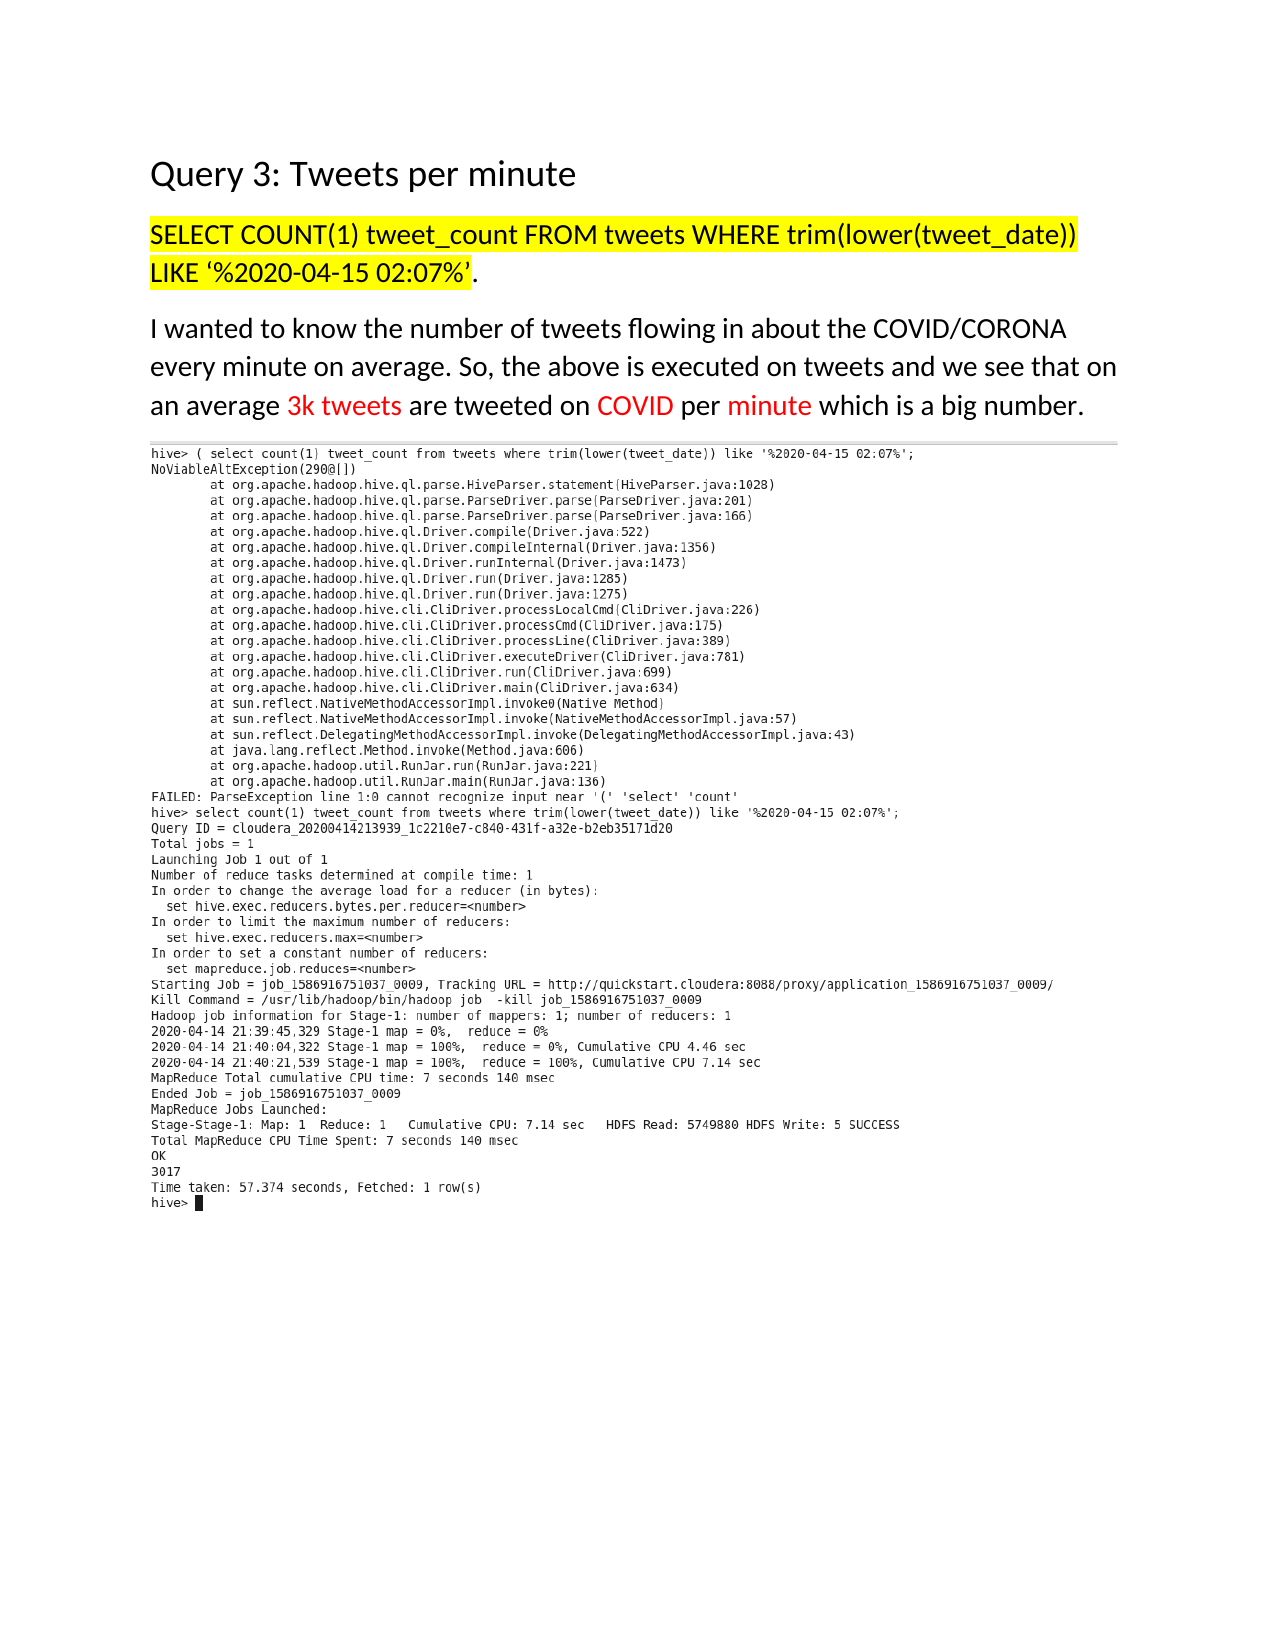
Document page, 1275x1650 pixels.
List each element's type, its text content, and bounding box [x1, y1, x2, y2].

picture [150, 441, 1118, 1216]
text Query 3: Tweets per minute [150, 150, 1125, 196]
text I wanted to know the number of tweets flowing in about the COVID/CORONA every minute on average. So, the above is executed on tweets and we see that on an average 3k tweets are tweeted on COVID per minute which is a big number. [150, 310, 1125, 422]
text SELECT COUNT(1) tweet_count FROM tweets WHERE trim(lower(tweet_date)) LIKE ‘%2020-04-15 02:07%’. [150, 216, 1125, 290]
